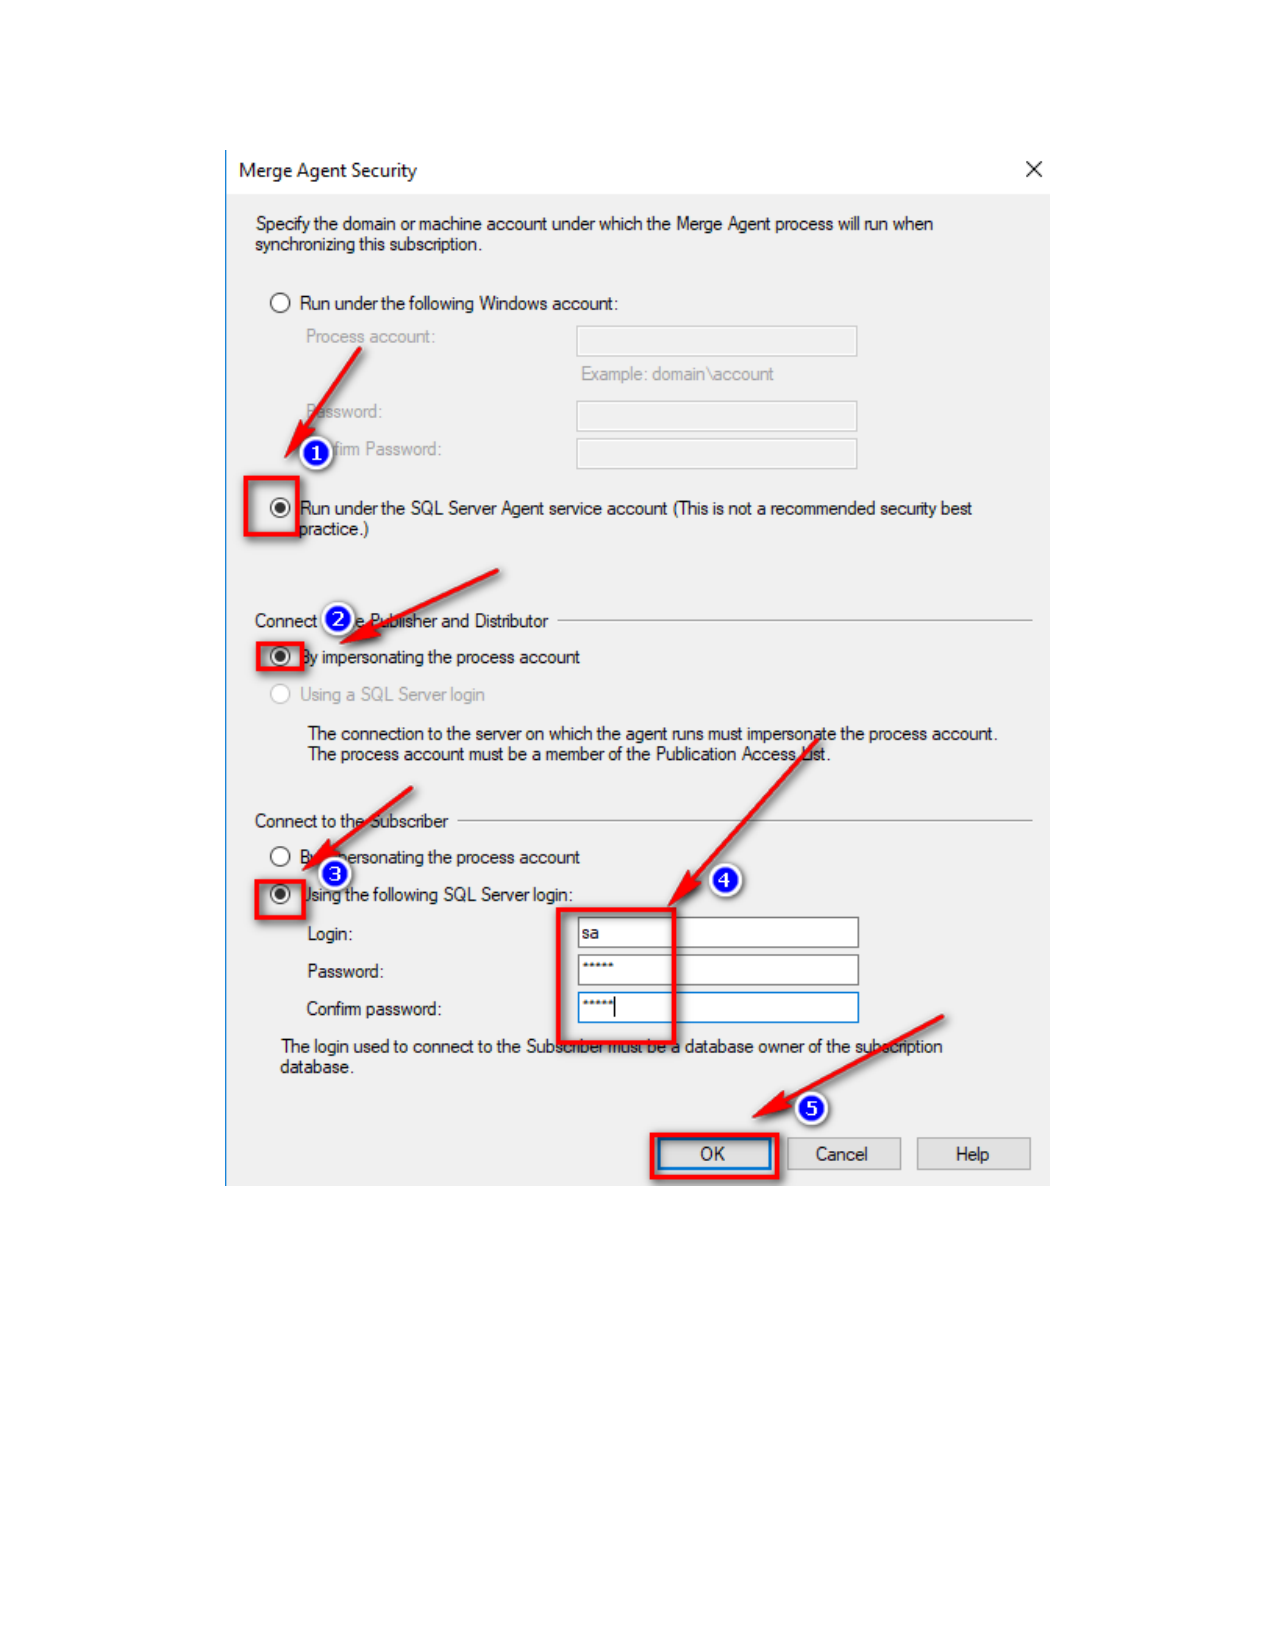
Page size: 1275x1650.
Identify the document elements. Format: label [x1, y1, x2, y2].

picture [225, 150, 1050, 1186]
